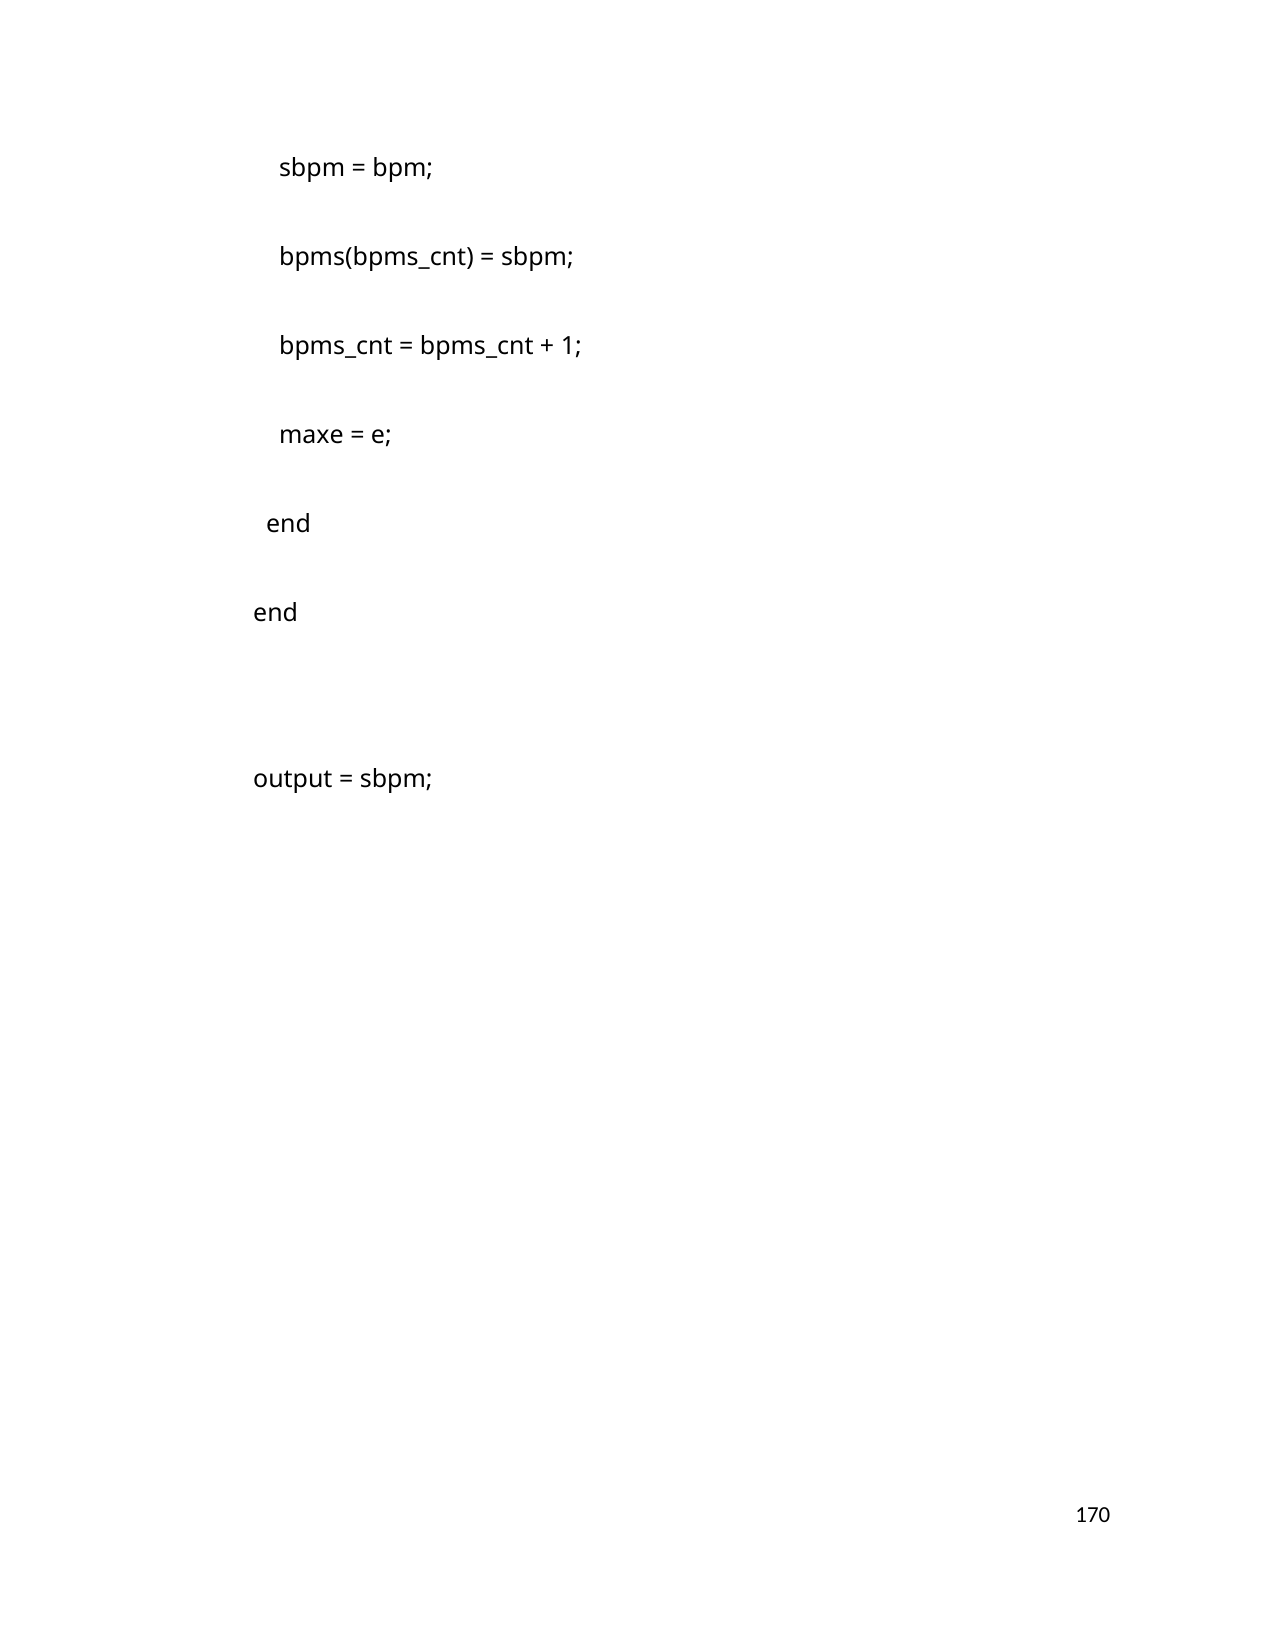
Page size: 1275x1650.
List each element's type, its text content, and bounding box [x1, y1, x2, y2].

text bpms(bpms_cnt) = sbpm; [240, 239, 1110, 273]
text end [240, 595, 1110, 629]
text bpms_cnt = bpms_cnt + 1; [240, 328, 1110, 362]
text sbpm = bpm; [240, 150, 1110, 184]
text end [240, 506, 1110, 540]
text output = sbpm; [240, 761, 1110, 795]
text maxe = e; [240, 417, 1110, 451]
